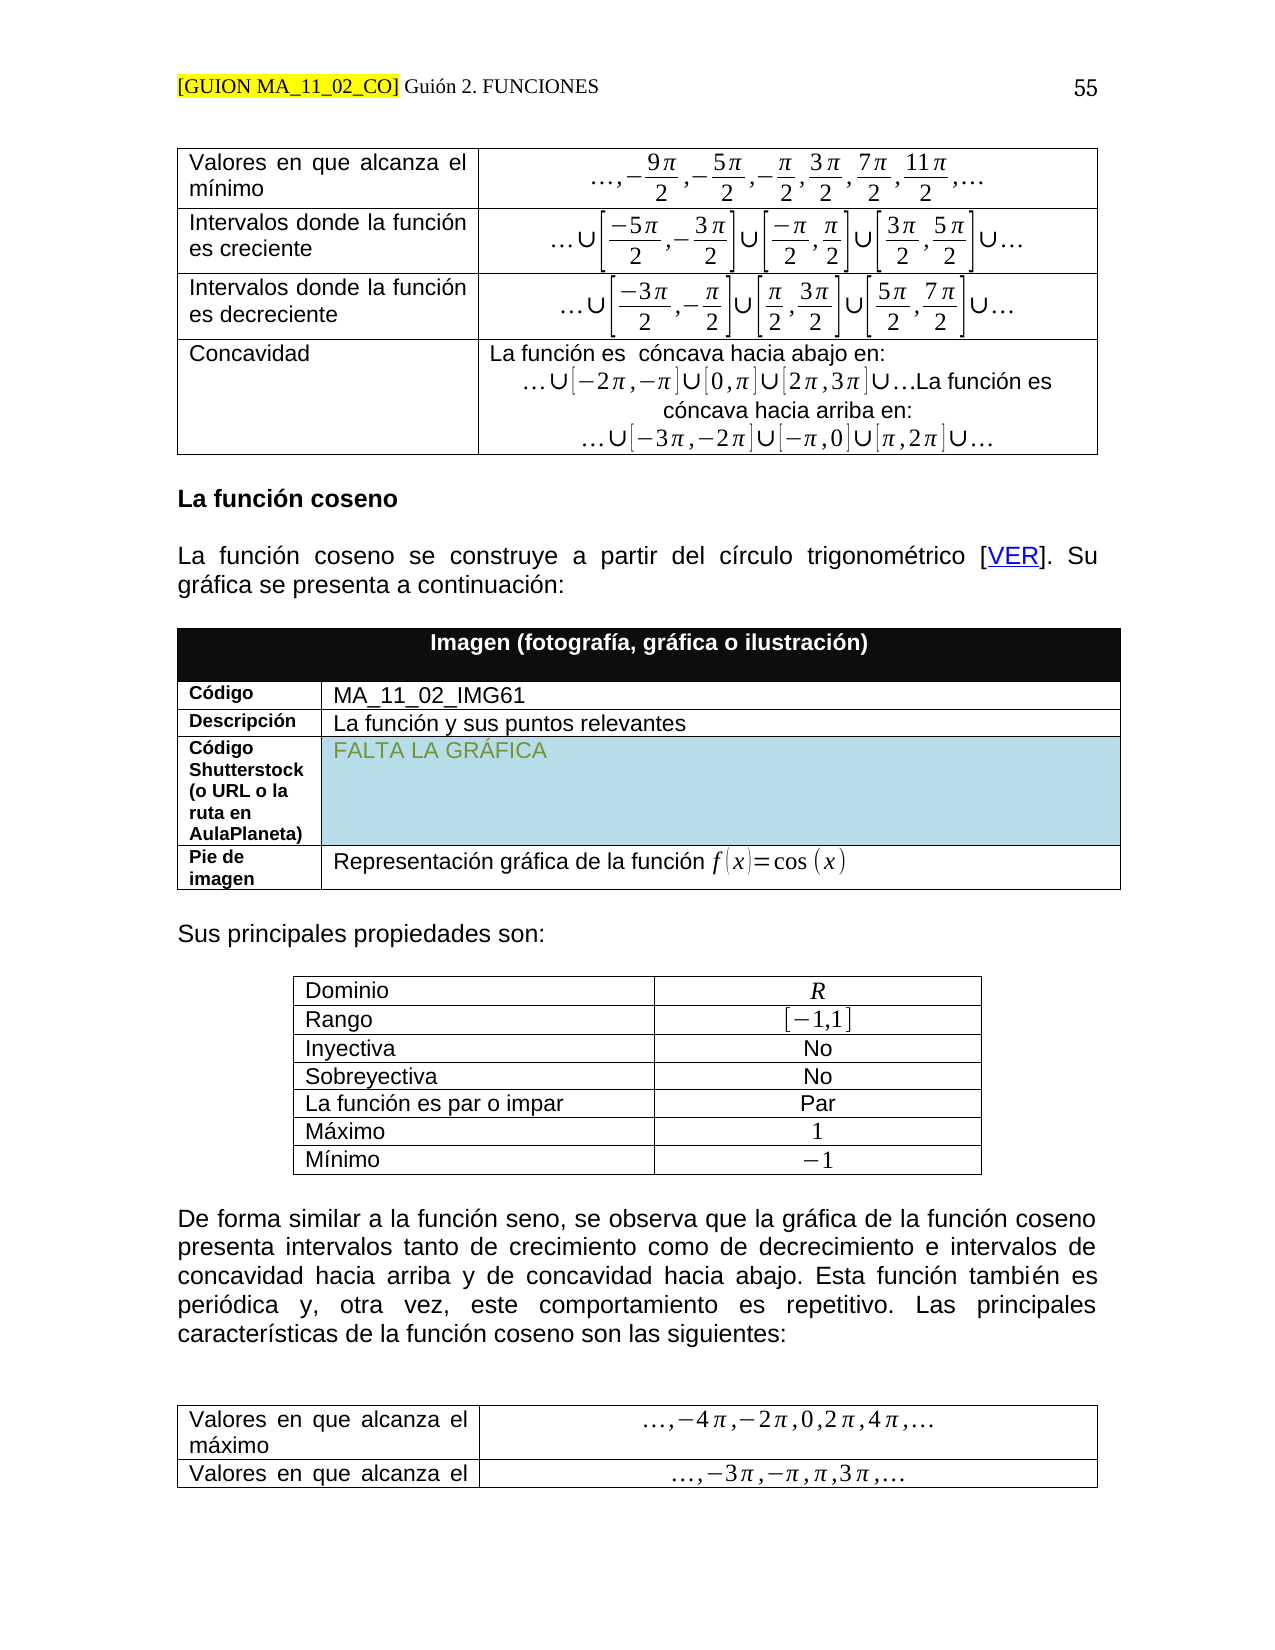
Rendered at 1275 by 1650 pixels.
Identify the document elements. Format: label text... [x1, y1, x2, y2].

table_cell [655, 1118, 981, 1145]
table_cell Inyectiva [294, 1035, 654, 1062]
text Sus principales propiedades son: [177, 919, 1098, 947]
text La función coseno [177, 484, 1098, 512]
table_cell MA_11_02_IMG61 [322, 682, 1120, 708]
table_cell Código [178, 682, 321, 708]
table_cell Representación gráfica de la función [322, 846, 1120, 889]
table_cell Pie de imagen [178, 846, 321, 889]
table_header Imagen (fotografía, gráfica o ilustración) [178, 629, 1120, 681]
table_header [480, 1406, 1097, 1459]
table_cell [479, 274, 1097, 339]
table_cell Concavidad [178, 340, 478, 454]
table_header [655, 977, 981, 1005]
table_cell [178, 1460, 479, 1487]
table_cell Rango [294, 1006, 654, 1034]
table_cell Máximo [294, 1118, 654, 1145]
table_cell Intervalos donde la función es creciente [178, 209, 478, 273]
text La función coseno se construye a partir del círculo trigonométrico [VER]. Su gráfica se presenta a continuación: [177, 541, 1098, 599]
table_cell FALTA LA GRÁFICA [322, 737, 1120, 845]
table_cell Descripción [178, 710, 321, 736]
table_header Valores en que alcanza el máximo [178, 1406, 479, 1459]
table_cell [480, 1460, 1097, 1487]
table_cell [479, 209, 1097, 273]
table_cell No [655, 1035, 981, 1062]
table_cell Par [655, 1090, 981, 1117]
table_cell Valores en que alcanza el mínimo [178, 149, 478, 208]
table_cell Código Shutterstock (o URL o la ruta en AulaPlaneta) [178, 737, 321, 845]
table_cell [655, 1146, 981, 1174]
table_cell [655, 1006, 981, 1034]
table_cell Sobreyectiva [294, 1063, 654, 1089]
table_cell [479, 149, 1097, 208]
table_cell No [655, 1063, 981, 1089]
table_cell Mínimo [294, 1146, 654, 1174]
table_cell La función es cóncava hacia abajo en: La función es cóncava hacia arriba en: [479, 340, 1097, 454]
text De forma similar a la función seno, se observa que la gráfica de la función coseno presenta intervalos tanto de crecimiento como de decrecimiento e intervalos de concavidad hacia arriba y de concavidad hacia abajo. Esta función también es periódica y, otra vez, este comportamiento es repetitivo. Las principales características de la función coseno son las siguientes: [177, 1204, 1098, 1347]
table_header Dominio [294, 977, 654, 1005]
table_cell La función es par o impar [294, 1090, 654, 1117]
table_cell La función y sus puntos relevantes [322, 710, 1120, 736]
table_cell Intervalos donde la función es decreciente [178, 274, 478, 339]
